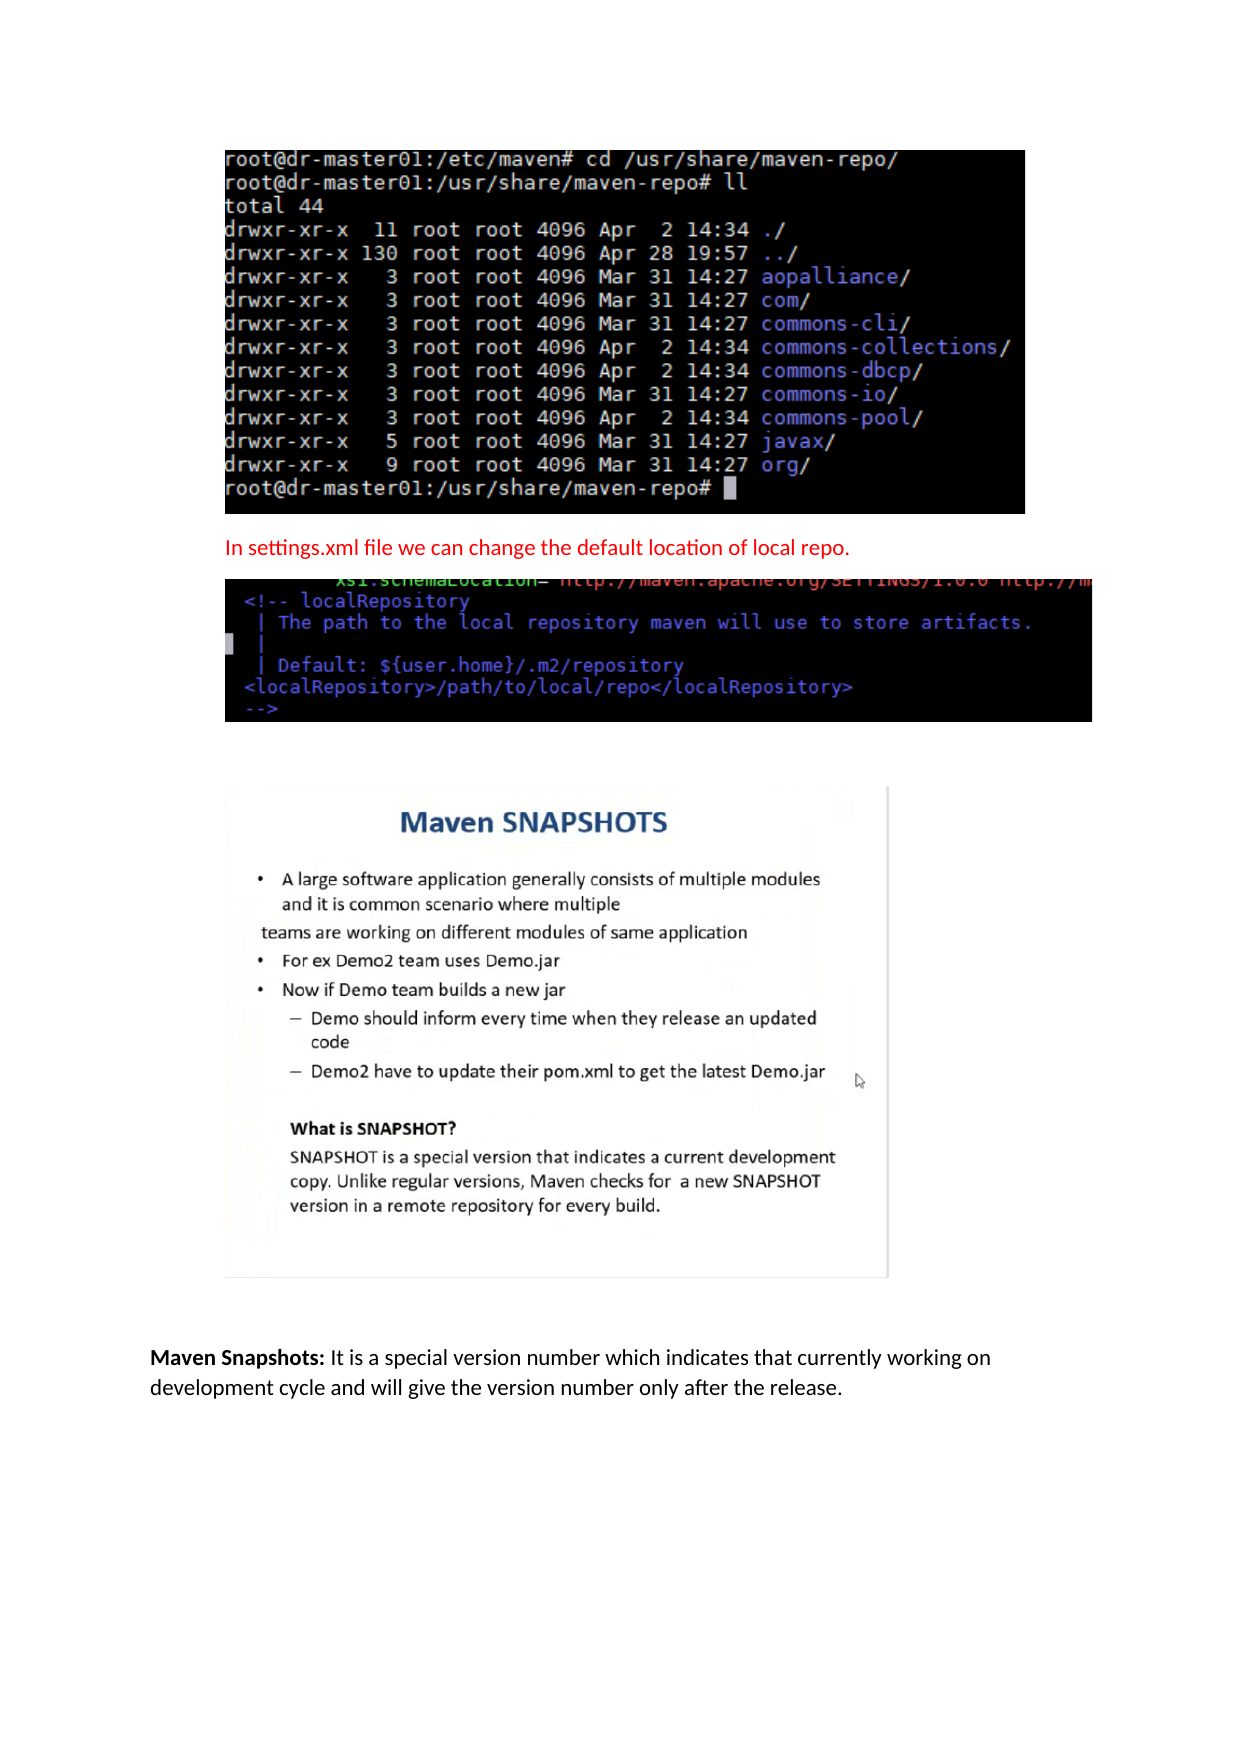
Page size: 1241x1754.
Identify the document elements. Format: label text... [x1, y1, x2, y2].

text Maven Snapshots: It is a special version number which indicates that currently working on development cycle and will give the version number only after the release. [150, 1343, 1090, 1401]
text In settings.xml file we can change the default location of local repo. [150, 533, 1090, 561]
picture [225, 150, 1025, 514]
picture [225, 579, 1093, 722]
picture [225, 786, 890, 1278]
